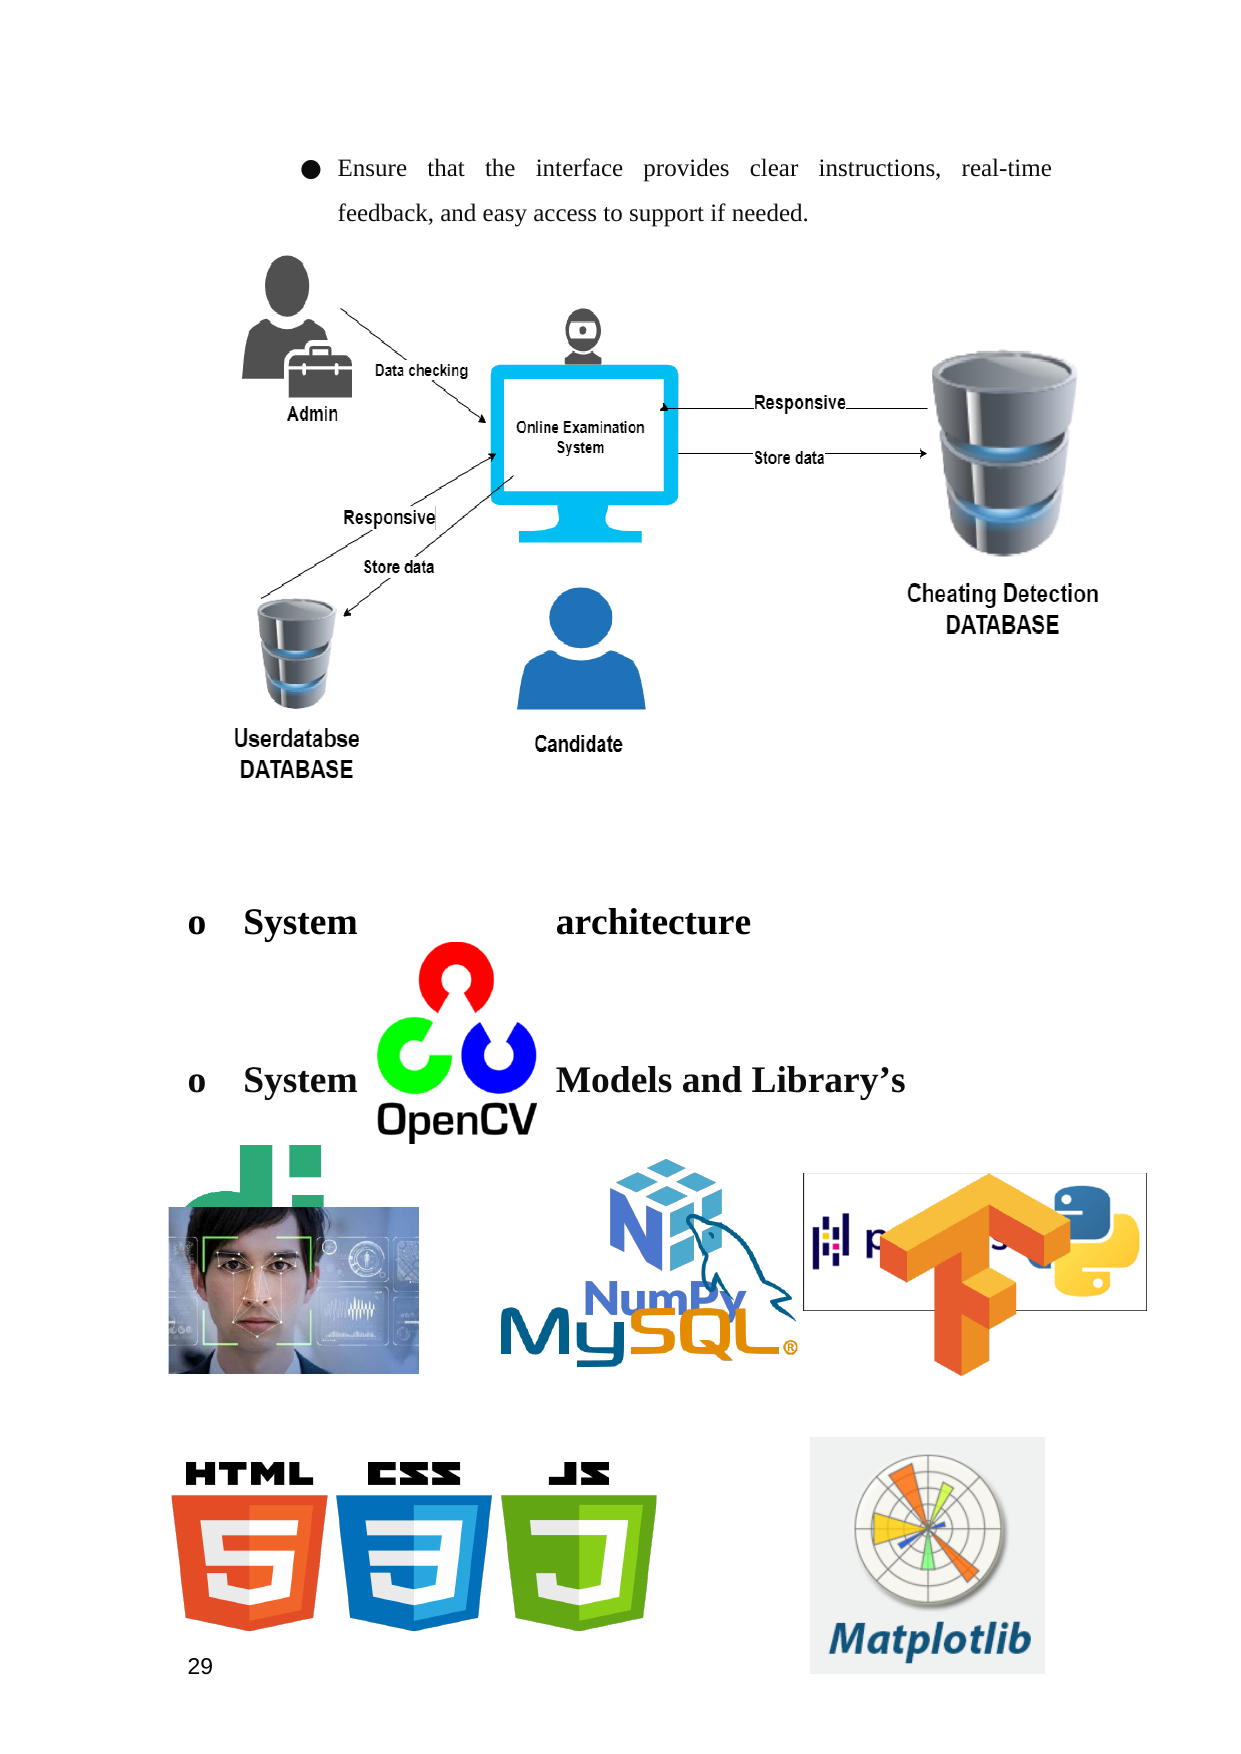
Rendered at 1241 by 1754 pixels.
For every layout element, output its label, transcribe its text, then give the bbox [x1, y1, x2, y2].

picture [803, 1173, 1147, 1376]
picture [500, 1145, 798, 1367]
picture [193, 255, 1159, 789]
picture [168, 1145, 419, 1374]
picture [376, 942, 537, 1144]
subtitle o System Models and Library’s [537, 1057, 1053, 1100]
picture [810, 1437, 1045, 1674]
subtitle o System Models and Library’s [187, 1057, 376, 1100]
text o System architecture [187, 317, 1053, 943]
picture [171, 1437, 657, 1656]
list Ensure that the interface provides clear instructions, real-time feedback, and easy access to support if needed. [300, 150, 1053, 227]
